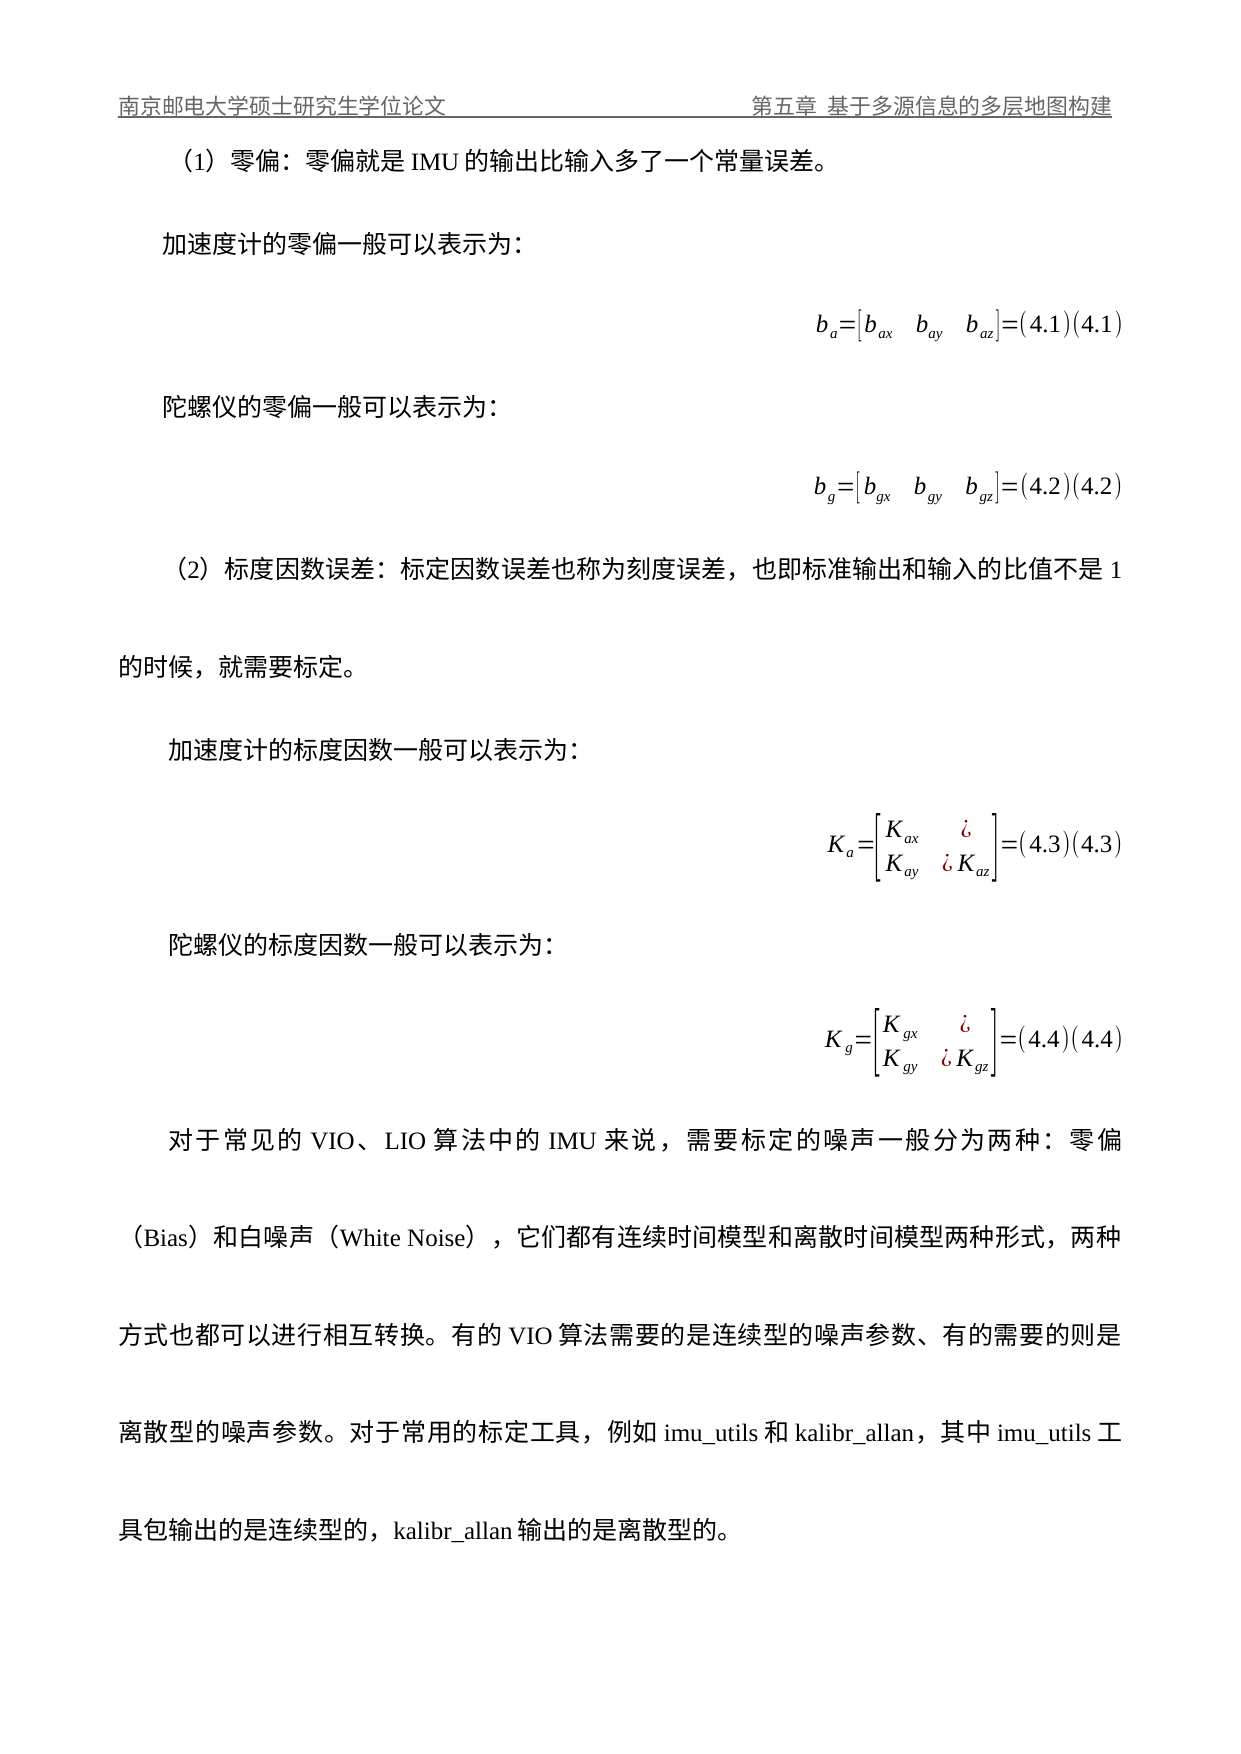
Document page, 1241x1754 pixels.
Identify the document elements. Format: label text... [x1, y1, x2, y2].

text （2）标度因数误差：标定因数误差也称为刻度误差，也即标准输出和输入的比值不是1的时候，就需要标定。 [118, 535, 1122, 698]
text （1）零偏：零偏就是IMU的输出比输入多了一个常量误差。 [118, 127, 1122, 192]
text 对于常见的VIO、LIO算法中的IMU来说，需要标定的噪声一般分为两种：零偏（Bias）和白噪声（White Noise），它们都有连续时间模型和离散时间模型两种形式，两种方式也都可以进行相互转换。有的VIO算法需要的是连续型的噪声参数、有的需要的则是离散型的噪声参数。对于常用的标定工具，例如imu_utils和kalibr_allan，其中imu_utils工具包输出的是连续型的，kalibr_allan输出的是离散型的。 [118, 1106, 1122, 1561]
text 加速度计的标度因数一般可以表示为： [118, 716, 1122, 781]
text 陀螺仪的零偏一般可以表示为： [162, 373, 1122, 438]
text 陀螺仪的标度因数一般可以表示为： [118, 911, 1122, 976]
text 加速度计的零偏一般可以表示为： [162, 210, 1122, 275]
